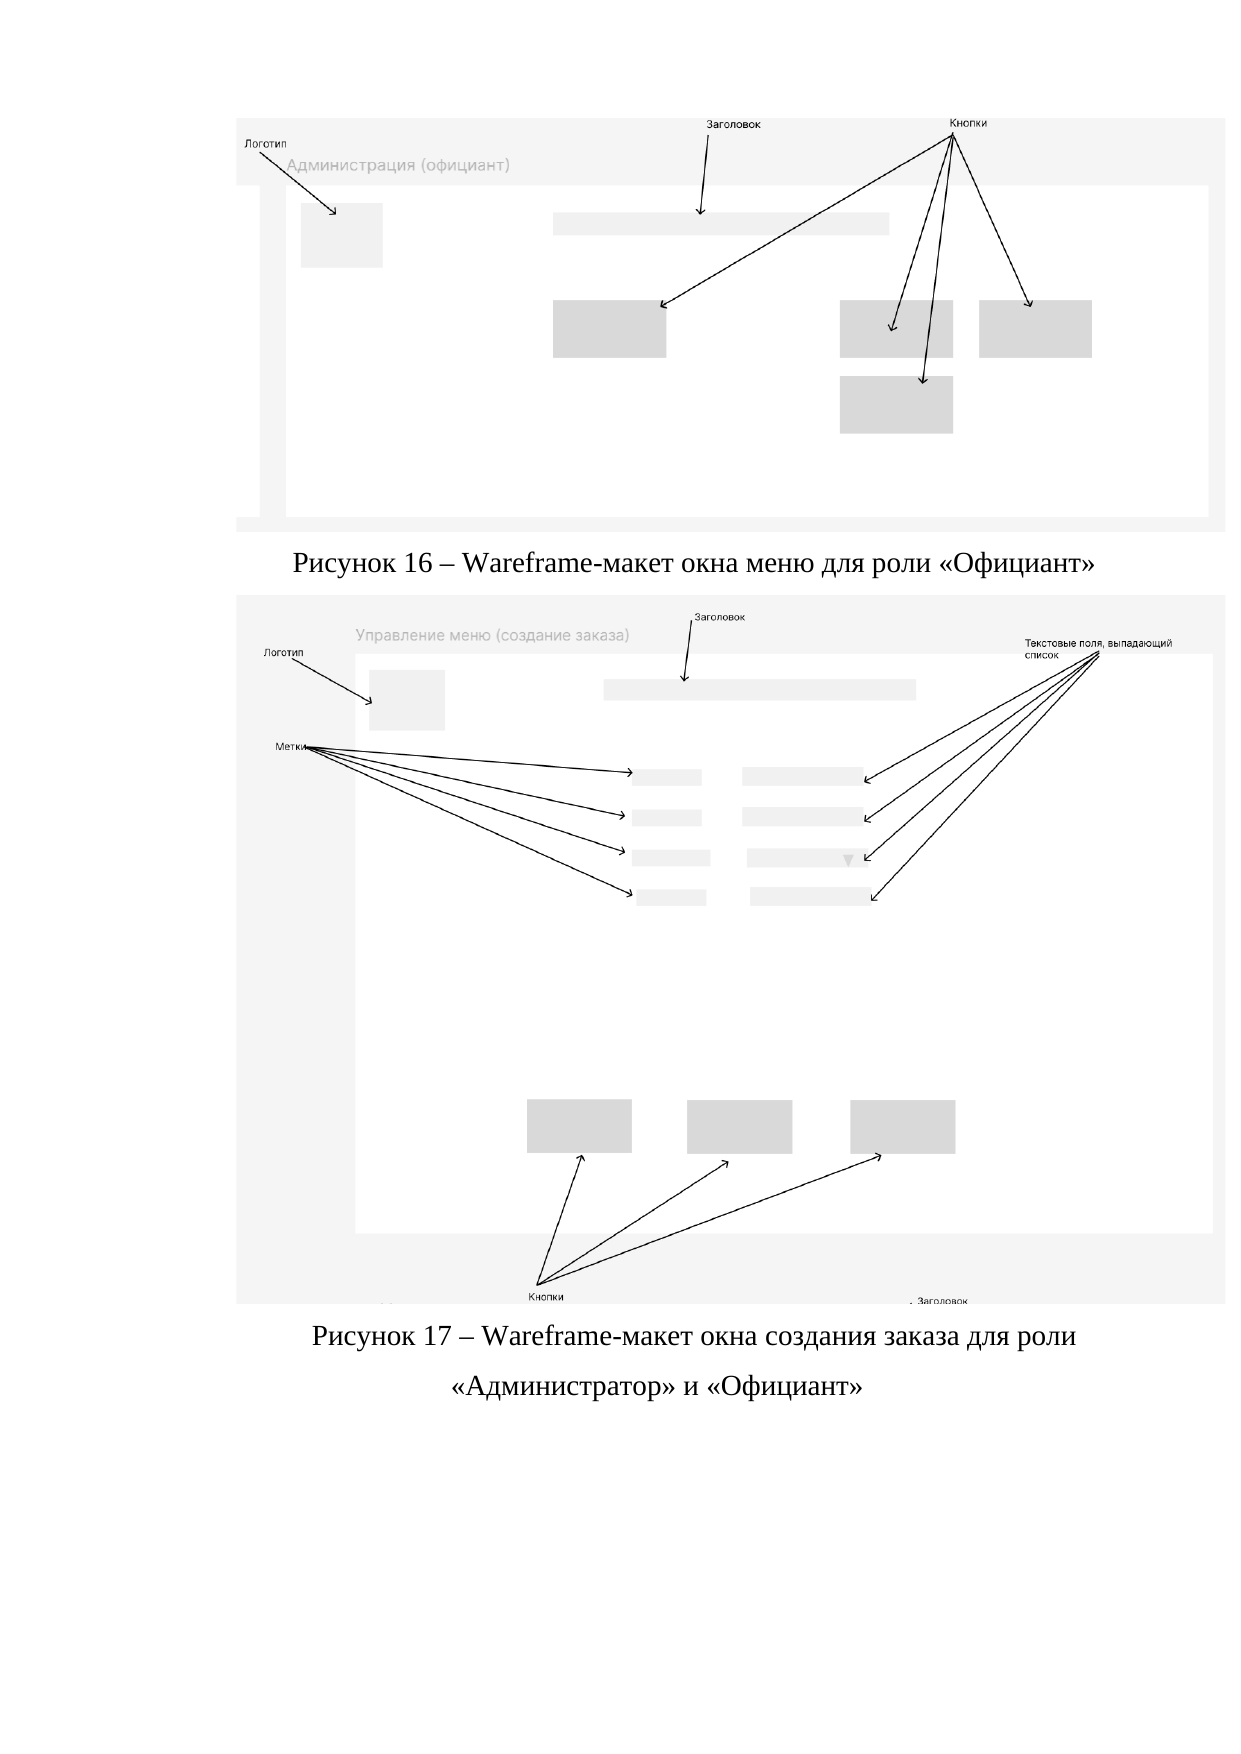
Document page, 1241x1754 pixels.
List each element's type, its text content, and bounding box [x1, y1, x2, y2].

picture [236, 118, 1226, 532]
text Рисунок 17 – Wareframe-макет окна создания заказа для роли «Администратор» и «Официант» [162, 1318, 1152, 1402]
text Рисунок 16 – Wareframe-макет окна меню для роли «Официант» [162, 546, 1152, 579]
picture [236, 595, 1226, 1304]
